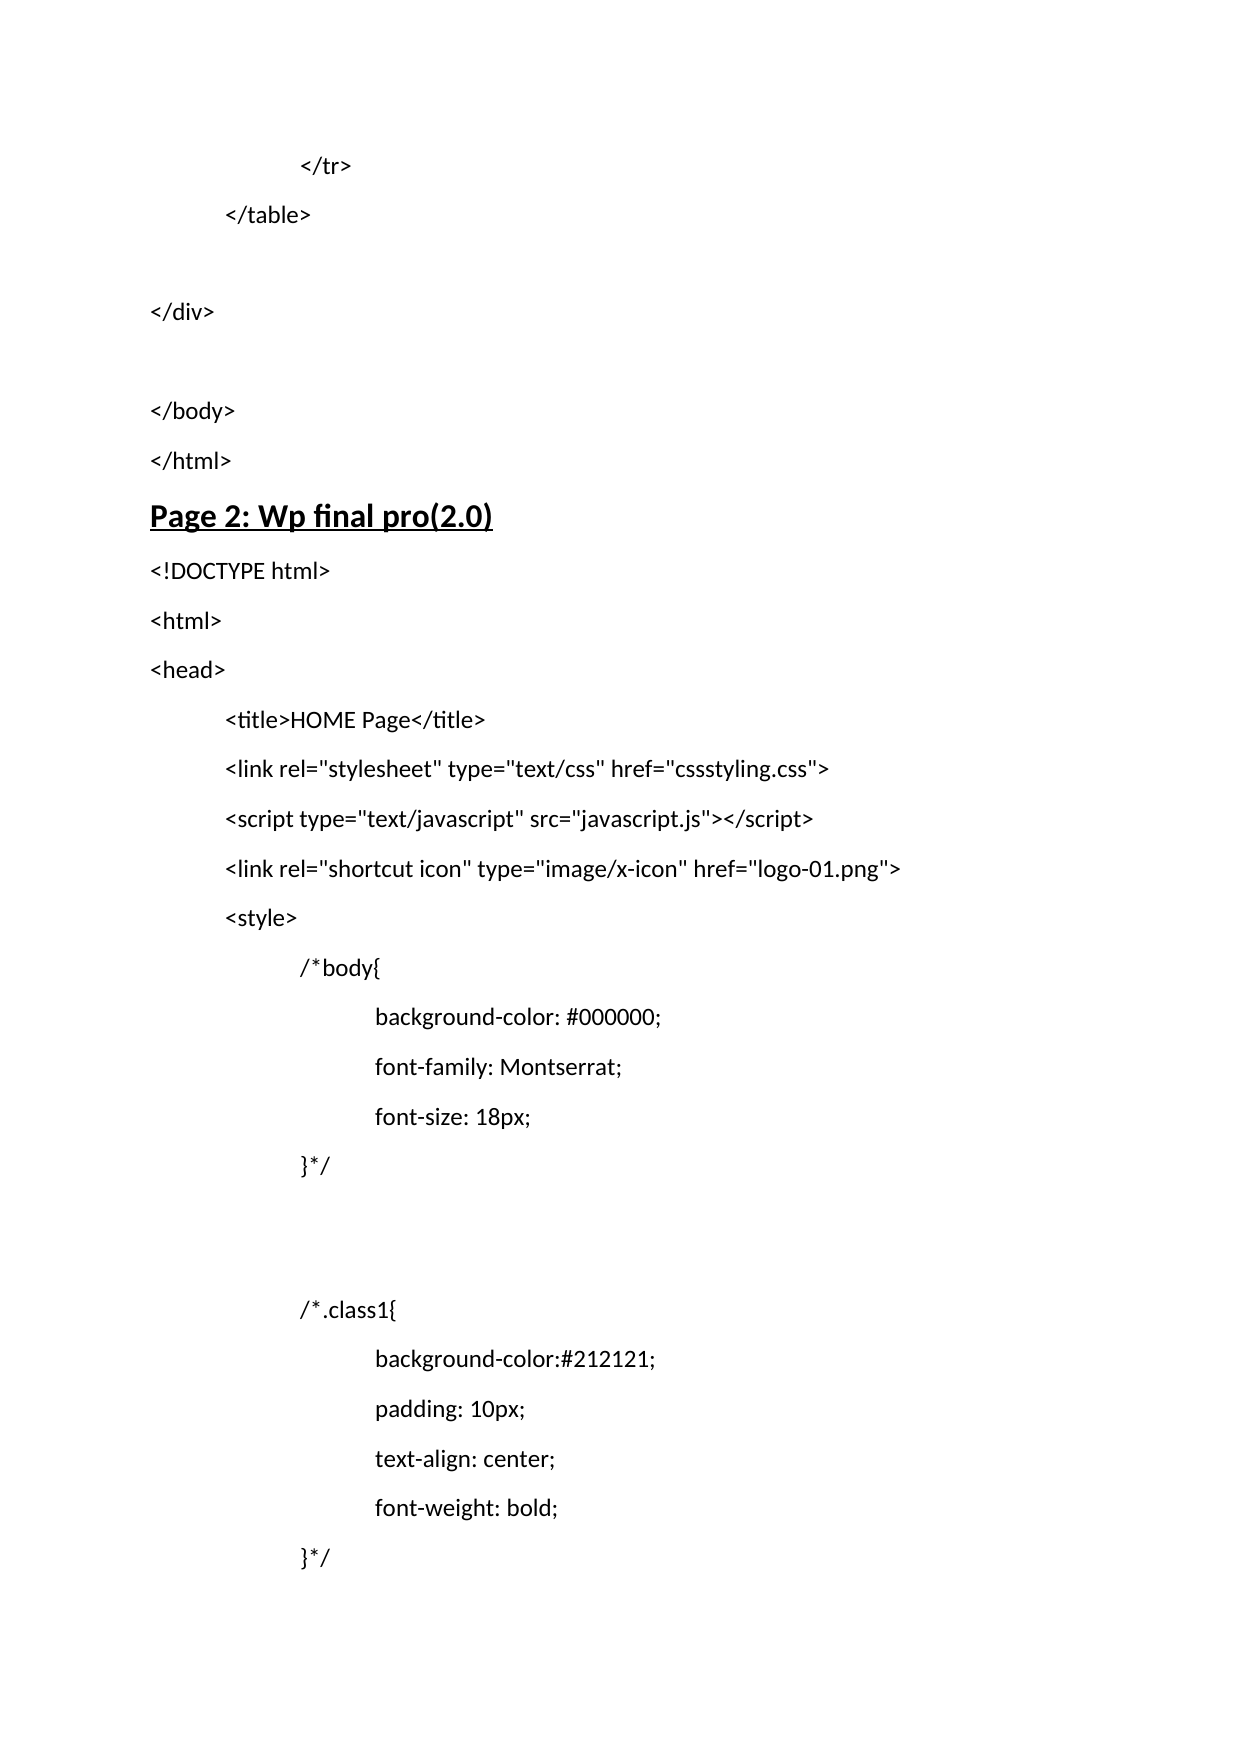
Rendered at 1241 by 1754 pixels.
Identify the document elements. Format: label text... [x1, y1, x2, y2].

text <!DOCTYPE html> [150, 555, 1090, 586]
text background-color: #000000; [150, 1001, 1090, 1032]
text </html> [150, 445, 1090, 476]
text font-weight: bold; [150, 1492, 1090, 1523]
text padding: 10px; [150, 1393, 1090, 1424]
text Page 2: Wp final pro(2.0) [150, 494, 1090, 535]
text <script type="text/javascript" src="javascript.js"></script> [150, 803, 1090, 834]
text <link rel="shortcut icon" type="image/x-icon" href="logo-01.png"> [150, 853, 1090, 883]
text </div> [150, 296, 1090, 327]
text <title>HOME Page</title> [150, 704, 1090, 734]
text </table> [150, 199, 1090, 230]
text <html> [150, 605, 1090, 635]
text }*/ [150, 1150, 1090, 1181]
text <style> [150, 902, 1090, 933]
text </body> [150, 395, 1090, 426]
text <link rel="stylesheet" type="text/css" href="cssstyling.css"> [150, 753, 1090, 784]
text </tr> [150, 150, 1090, 181]
text background-color:#212121; [150, 1343, 1090, 1374]
text /*.class1{ [150, 1294, 1090, 1324]
text font-family: Montserrat; [150, 1051, 1090, 1082]
text <head> [150, 654, 1090, 685]
text text-align: center; [150, 1443, 1090, 1473]
text font-size: 18px; [150, 1101, 1090, 1131]
text }*/ [150, 1542, 1090, 1572]
text /*body{ [150, 952, 1090, 982]
